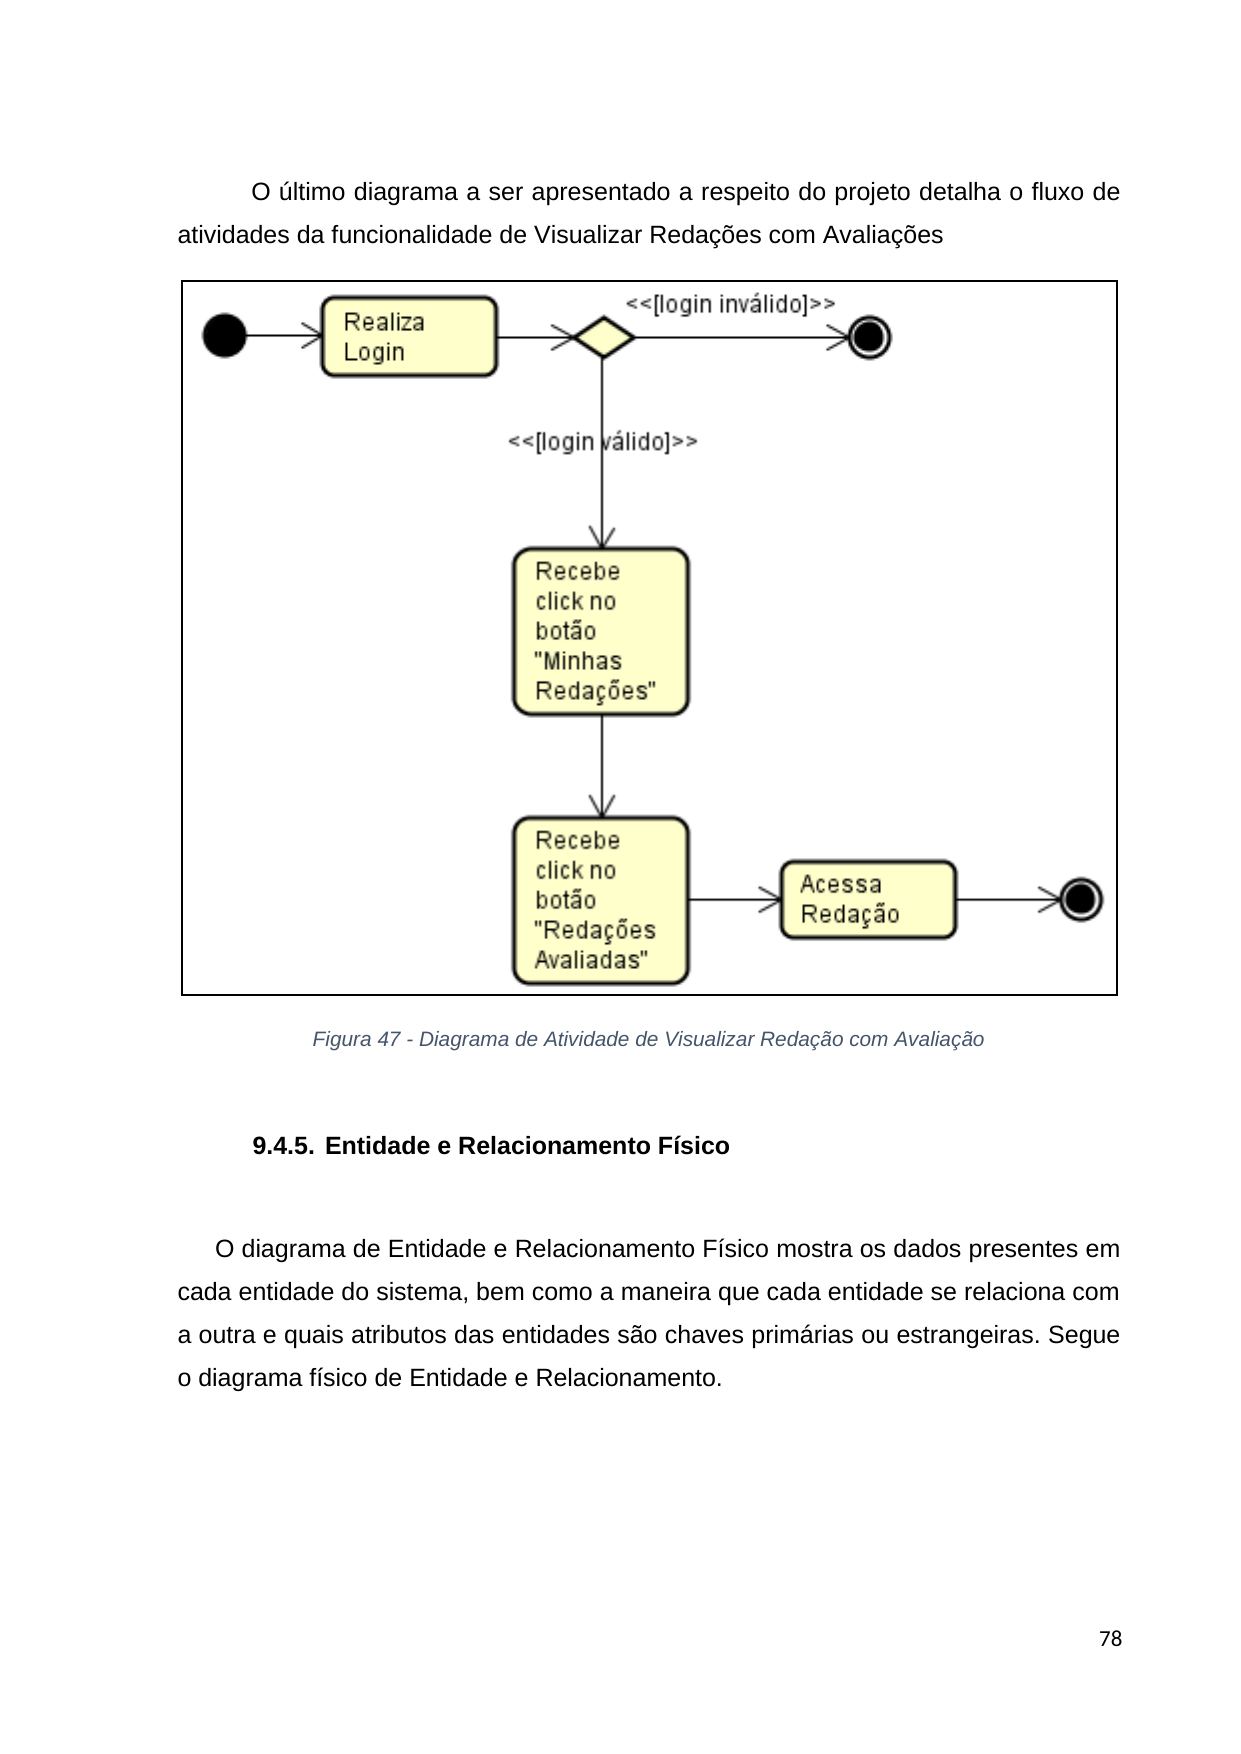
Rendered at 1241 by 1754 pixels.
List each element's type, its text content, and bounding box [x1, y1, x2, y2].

text O diagrama de Entidade e Relacionamento Físico mostra os dados presentes em cada entidade do sistema, bem como a maneira que cada entidade se relaciona com a outra e quais atributos das entidades são chaves primárias ou estrangeiras. Segue o diagrama físico de Entidade e Relacionamento. [177, 1234, 1122, 1392]
list Entidade e Relacionamento Físico [252, 1131, 1122, 1160]
text O último diagrama a ser apresentado a respeito do projeto detalha o fluxo de atividades da funcionalidade de Visualizar Redações com Avaliações [177, 177, 1122, 249]
text Figura 47 - Diagrama de Atividade de Visualizar Redação com Avaliação [177, 1026, 1122, 1050]
picture [183, 282, 1116, 994]
